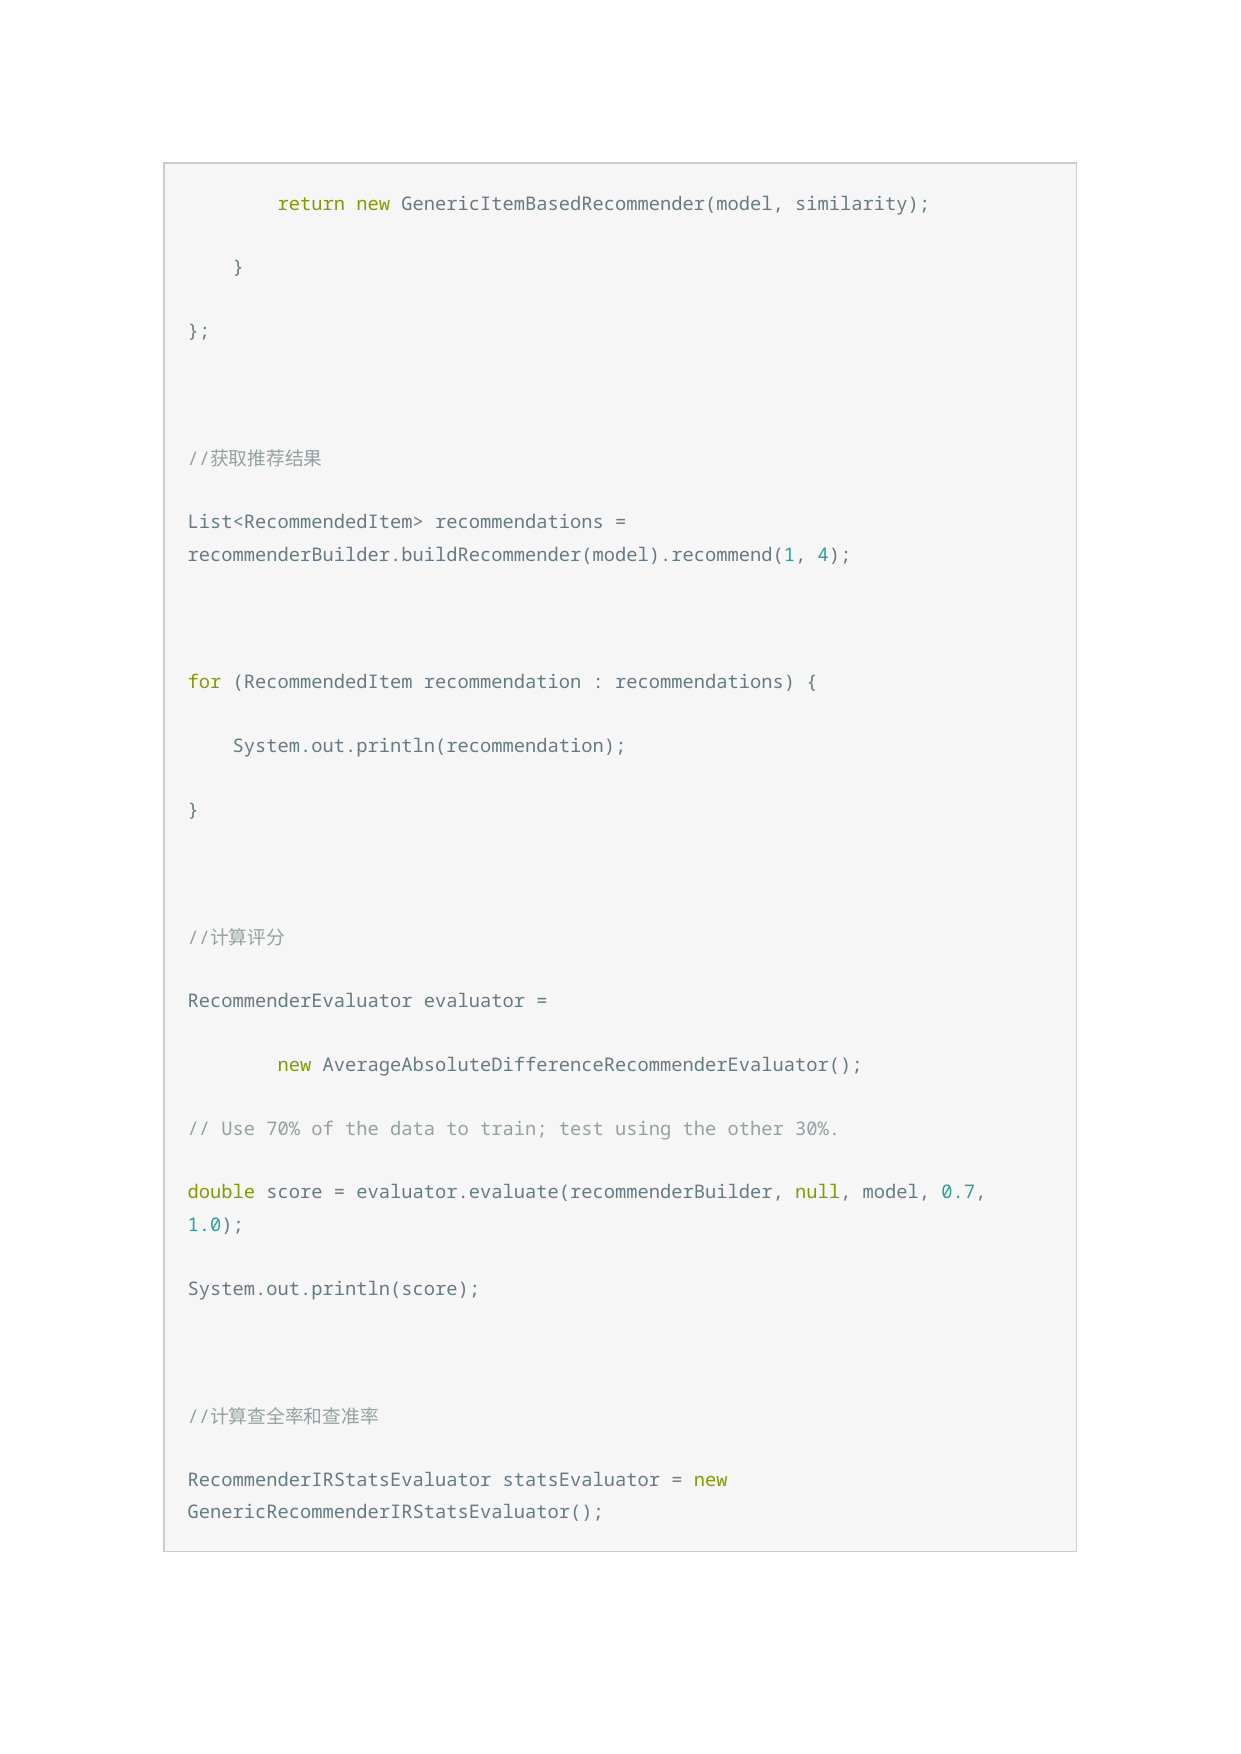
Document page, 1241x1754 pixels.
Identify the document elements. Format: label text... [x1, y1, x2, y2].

text List<RecommendedItem> recommendations = recommenderBuilder.buildRecommender(model).recommend(1, 4); [165, 481, 1076, 570]
text System.out.println(score); [165, 1247, 1076, 1304]
text for (RecommendedItem recommendation : recommendations) { [165, 641, 1076, 698]
text return new GenericItemBasedRecommender(model, similarity); [165, 164, 1076, 219]
text System.out.println(recommendation); [165, 704, 1076, 761]
text //计算评分 [165, 896, 1076, 953]
text //计算查全率和查准率 [165, 1374, 1076, 1431]
text }; [165, 289, 1076, 346]
text RecommenderEvaluator evaluator = [165, 959, 1076, 1016]
text } [165, 226, 1076, 283]
text double score = evaluator.evaluate(recommenderBuilder, null, model, 0.7, 1.0); [165, 1151, 1076, 1240]
text //获取推荐结果 [165, 417, 1076, 474]
text // Use 70% of the data to train; test using the other 30%. [165, 1087, 1076, 1144]
text } [165, 768, 1076, 825]
text RecommenderIRStatsEvaluator statsEvaluator = new GenericRecommenderIRStatsEvaluator(); [165, 1438, 1076, 1551]
text new AverageAbsoluteDifferenceRecommenderEvaluator(); [165, 1023, 1076, 1080]
